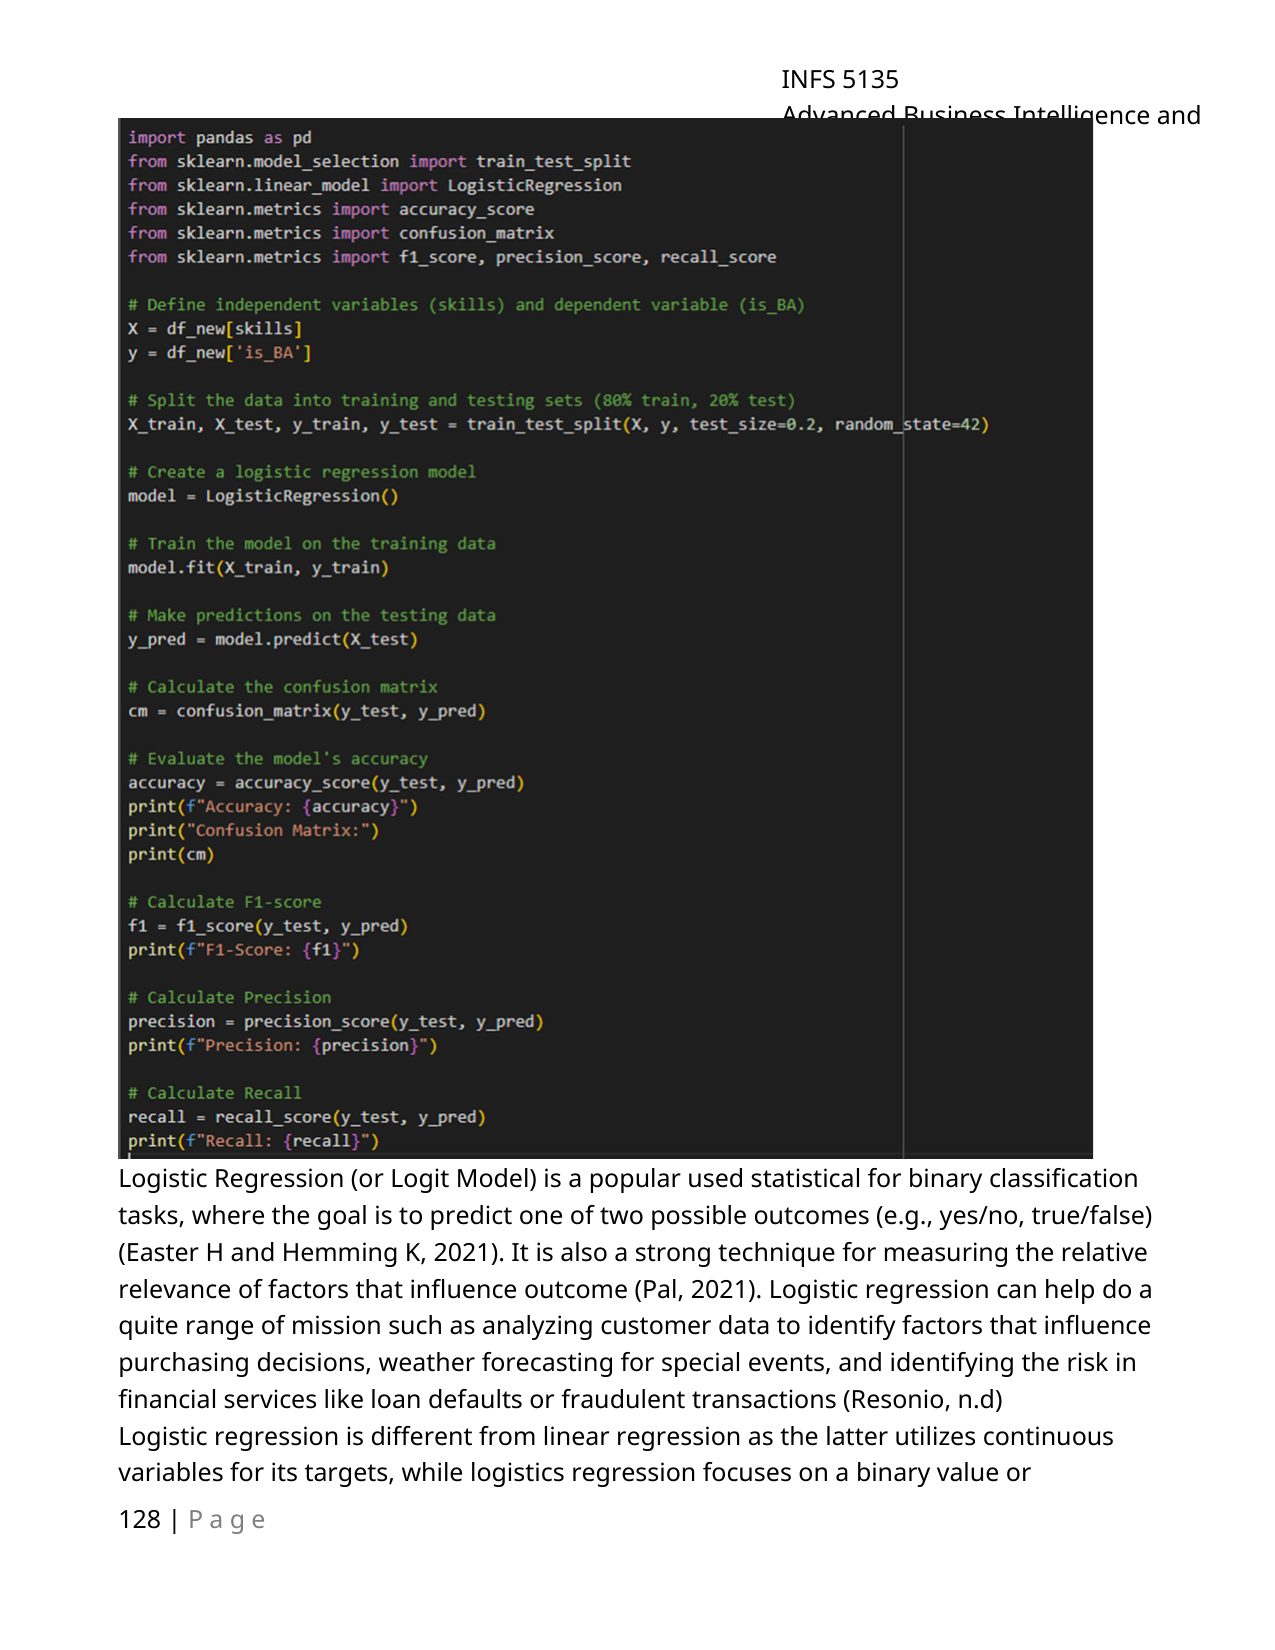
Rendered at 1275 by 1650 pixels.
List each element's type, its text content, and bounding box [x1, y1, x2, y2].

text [118, 1418, 1157, 1489]
picture [118, 118, 1094, 1159]
text Logistic Regression (or Logit Model) is a popular used statistical for binary classification tasks, where the goal is to predict one of two possible outcomes (e.g., yes/no, true/false) (Easter H and Hemming K, 2021). It is also a strong technique for measuring the relative relevance of factors that influence outcome (Pal, 2021). Logistic regression can help do a quite range of mission such as analyzing customer data to identify factors that influence purchasing decisions, weather forecasting for special events, and identifying the risk in financial services like loan defaults or fraudulent transactions (Resonio, n.d) [118, 1161, 1157, 1416]
